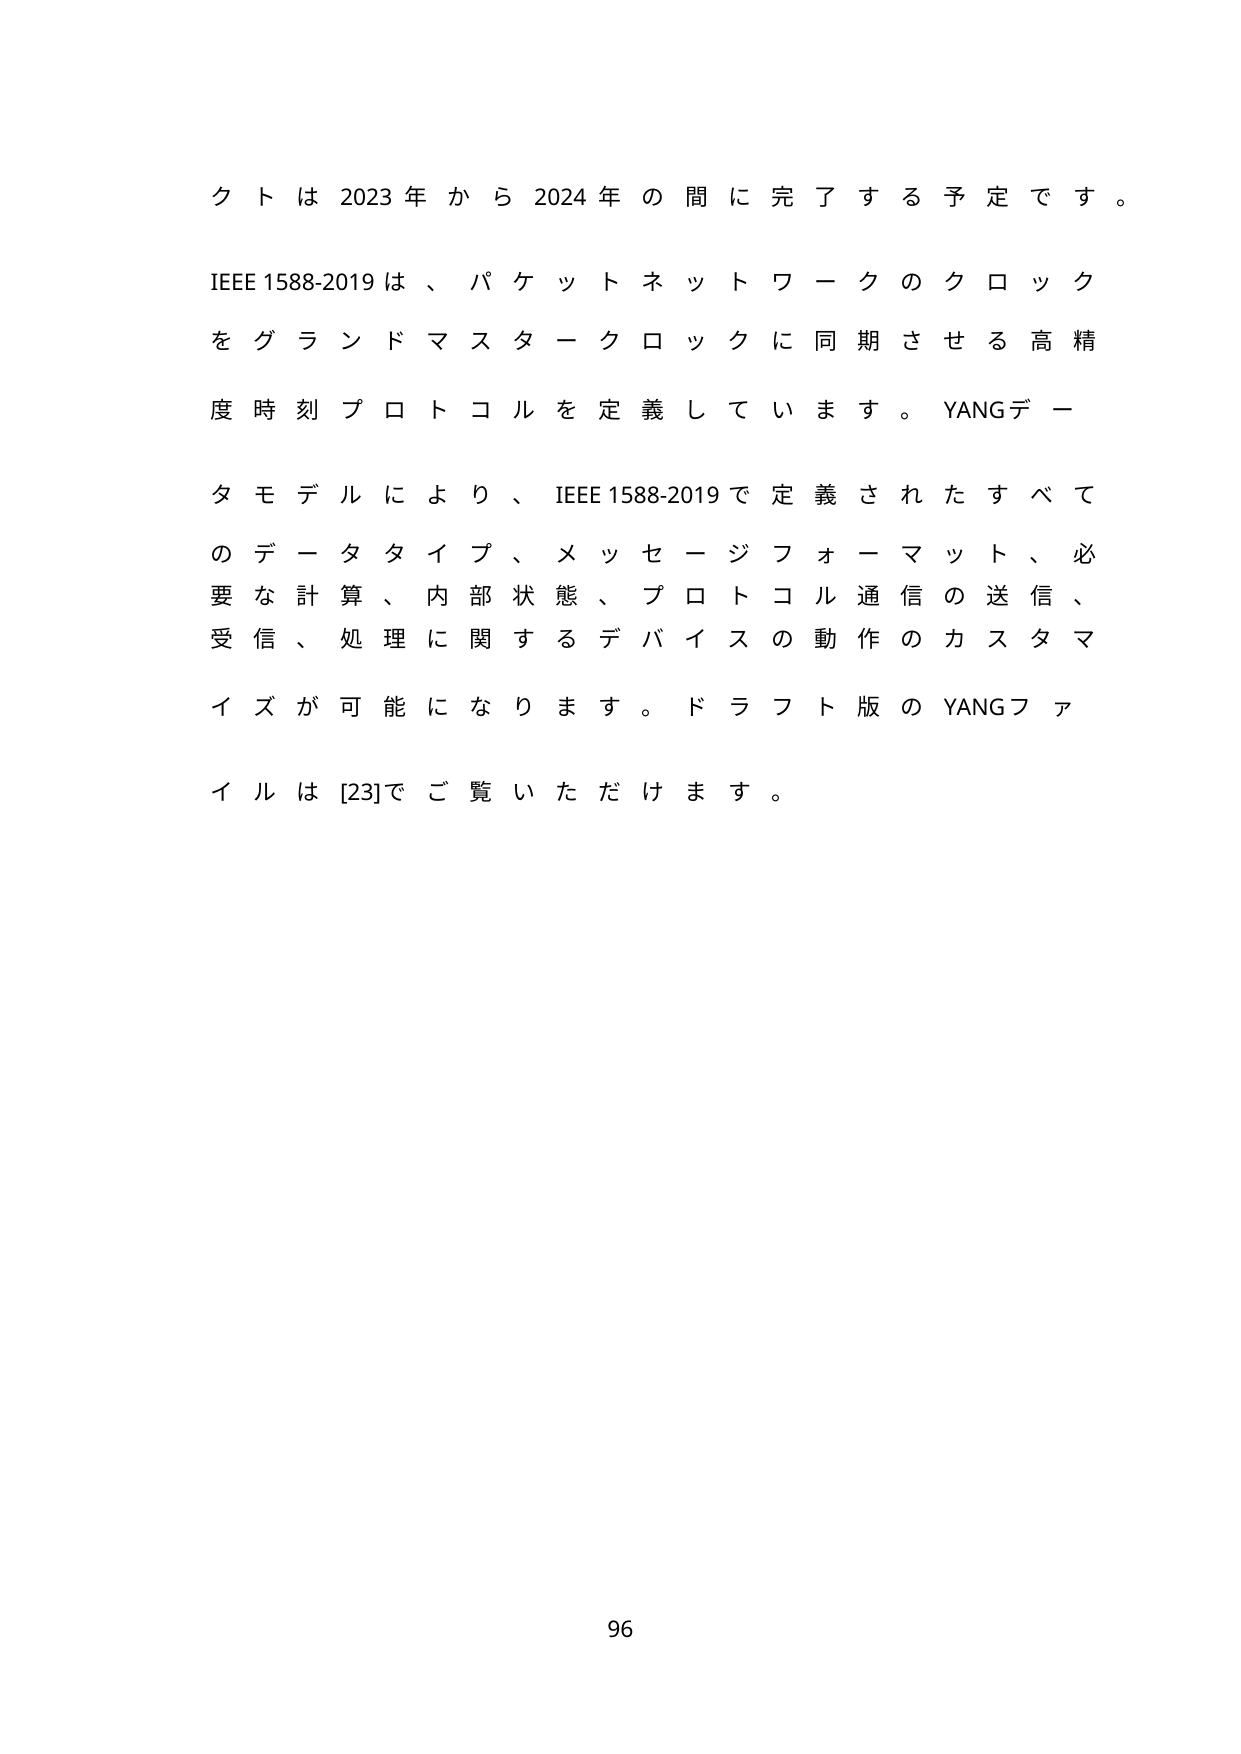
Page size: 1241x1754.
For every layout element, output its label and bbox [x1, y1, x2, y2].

text [198, 162, 1116, 824]
